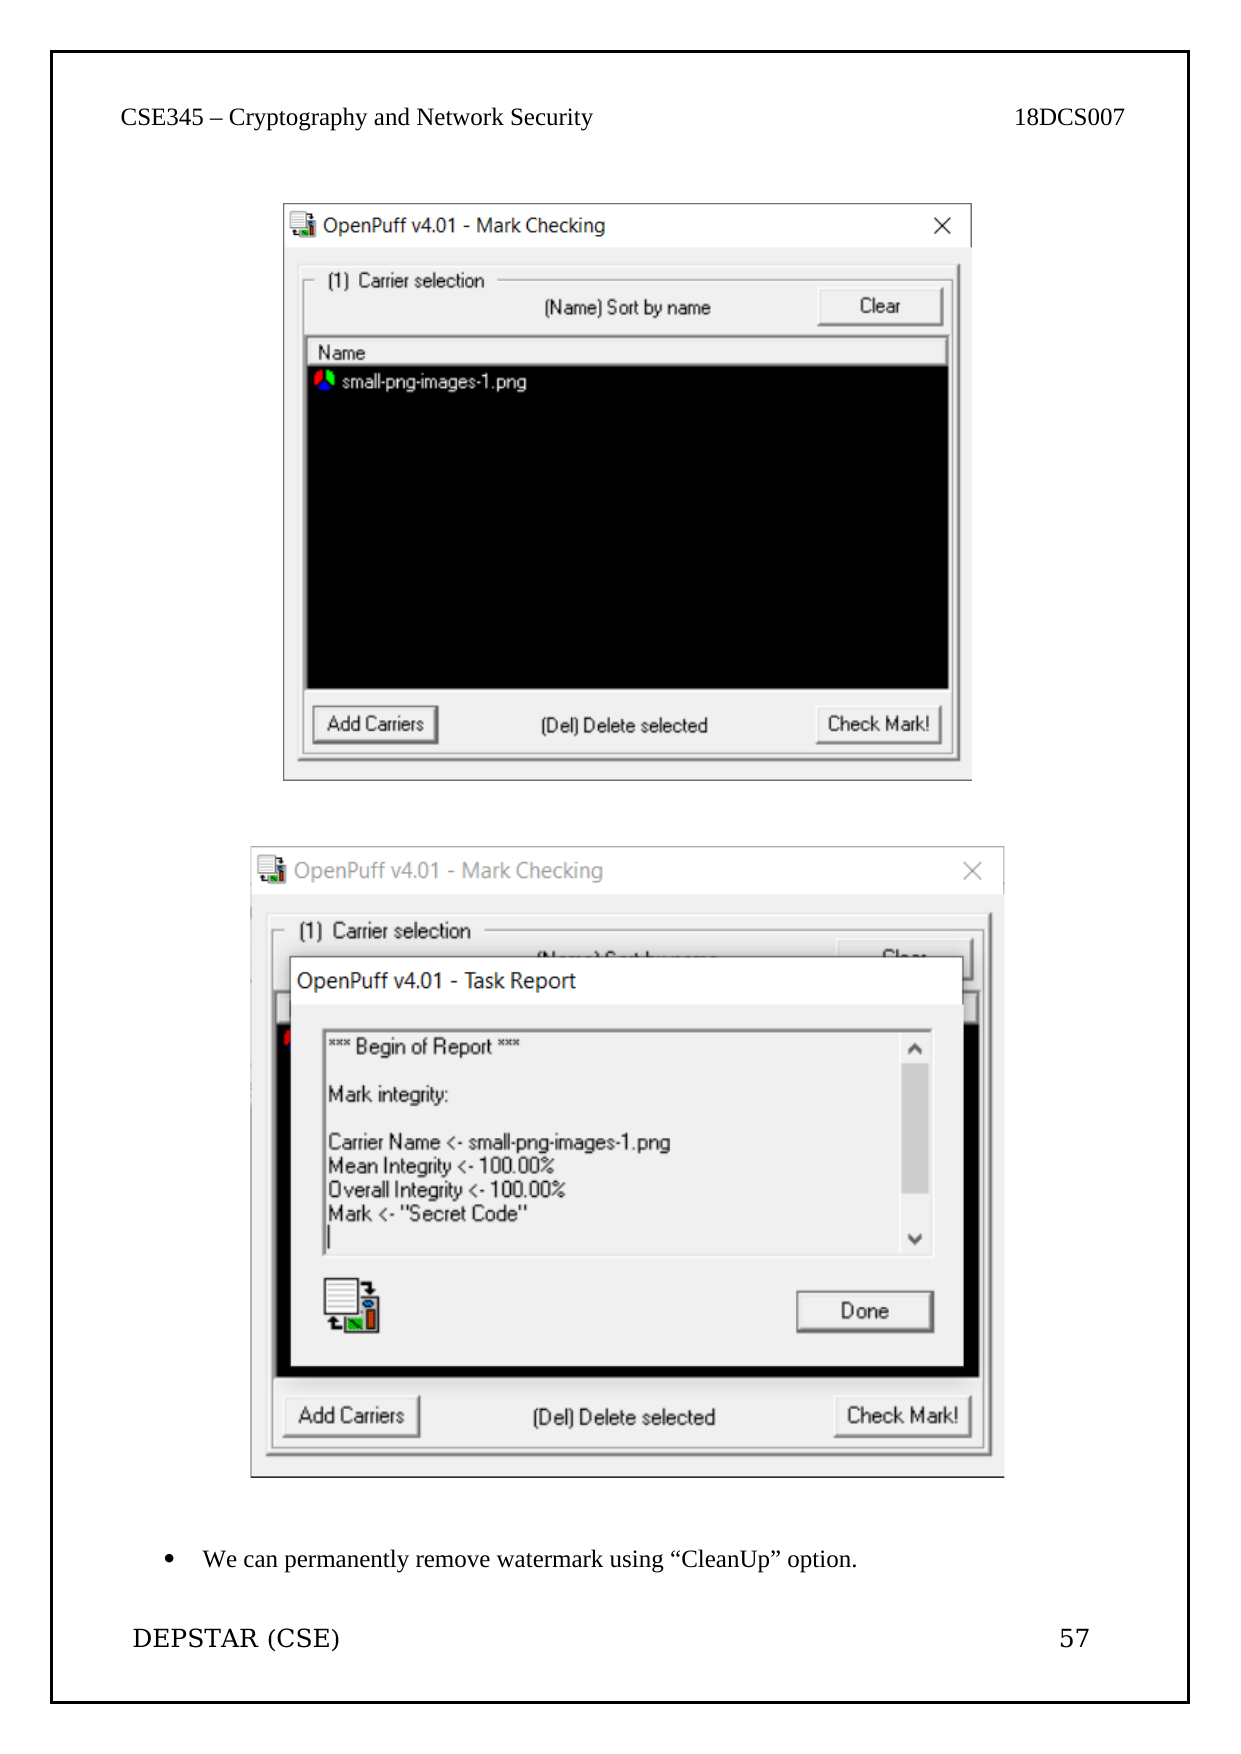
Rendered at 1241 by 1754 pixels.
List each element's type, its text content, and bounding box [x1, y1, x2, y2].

picture [250, 846, 1005, 1478]
picture [283, 203, 972, 781]
list We can permanently remove watermark using “CleanUp” option. [165, 1544, 1090, 1573]
